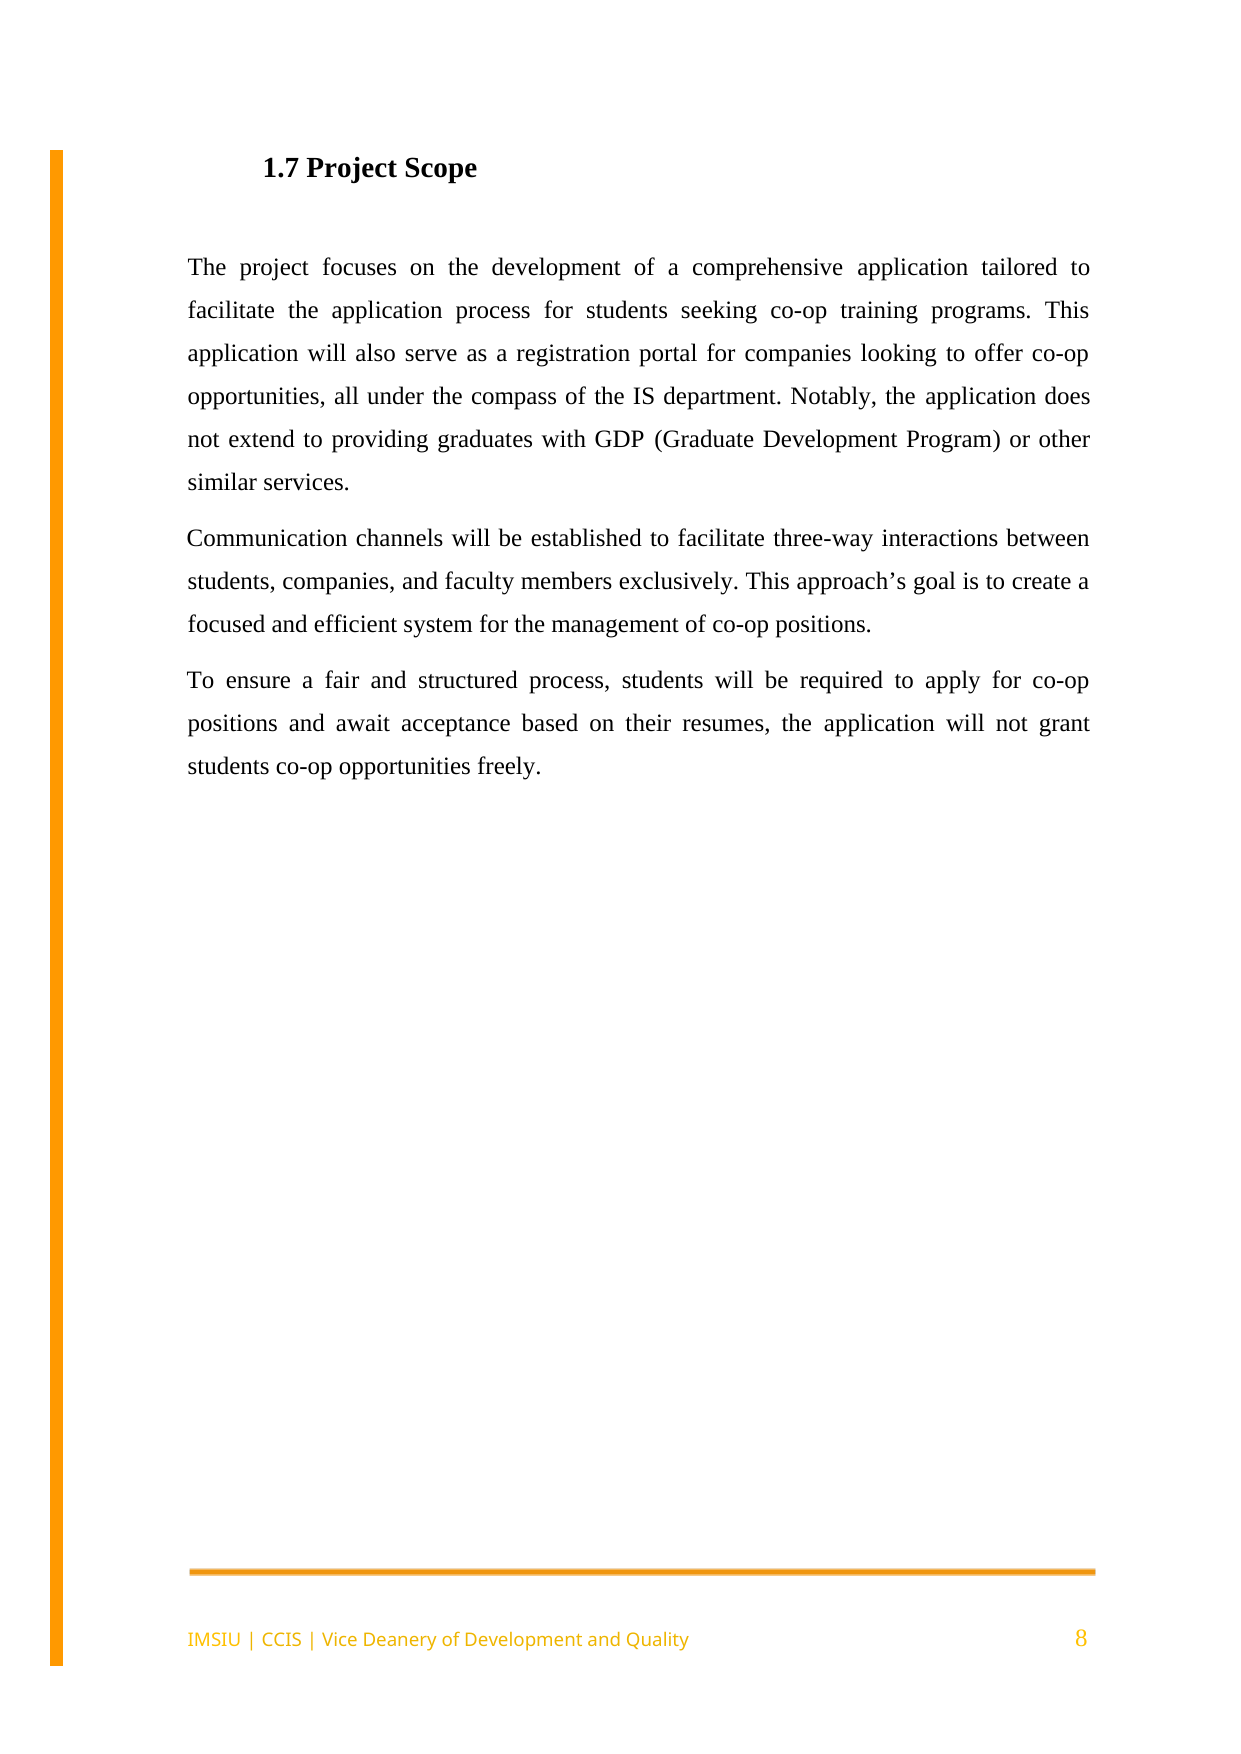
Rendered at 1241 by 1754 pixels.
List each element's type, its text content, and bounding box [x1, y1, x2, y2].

subtitle 1.7 Project Scope [262, 150, 1092, 183]
text The project focuses on the development of a comprehensive application tailored to facilitate the application process for students seeking co-op training programs. This application will also serve as a registration portal for companies looking to offer co-op opportunities, all under the compass of the IS department. Notably, the application does not extend to providing graduates with GDP (Graduate Development Program) or other similar services. [187, 252, 1090, 496]
text Communication channels will be established to facilitate three-way interactions between students, companies, and faculty members exclusively. This approach’s goal is to create a focused and efficient system for the management of co-op positions. [186, 523, 1090, 638]
picture [187, 1567, 1100, 1576]
text To ensure a fair and structured process, students will be required to apply for co-op positions and await acceptance based on their resumes, the application will not grant students co-op opportunities freely. [186, 665, 1090, 780]
